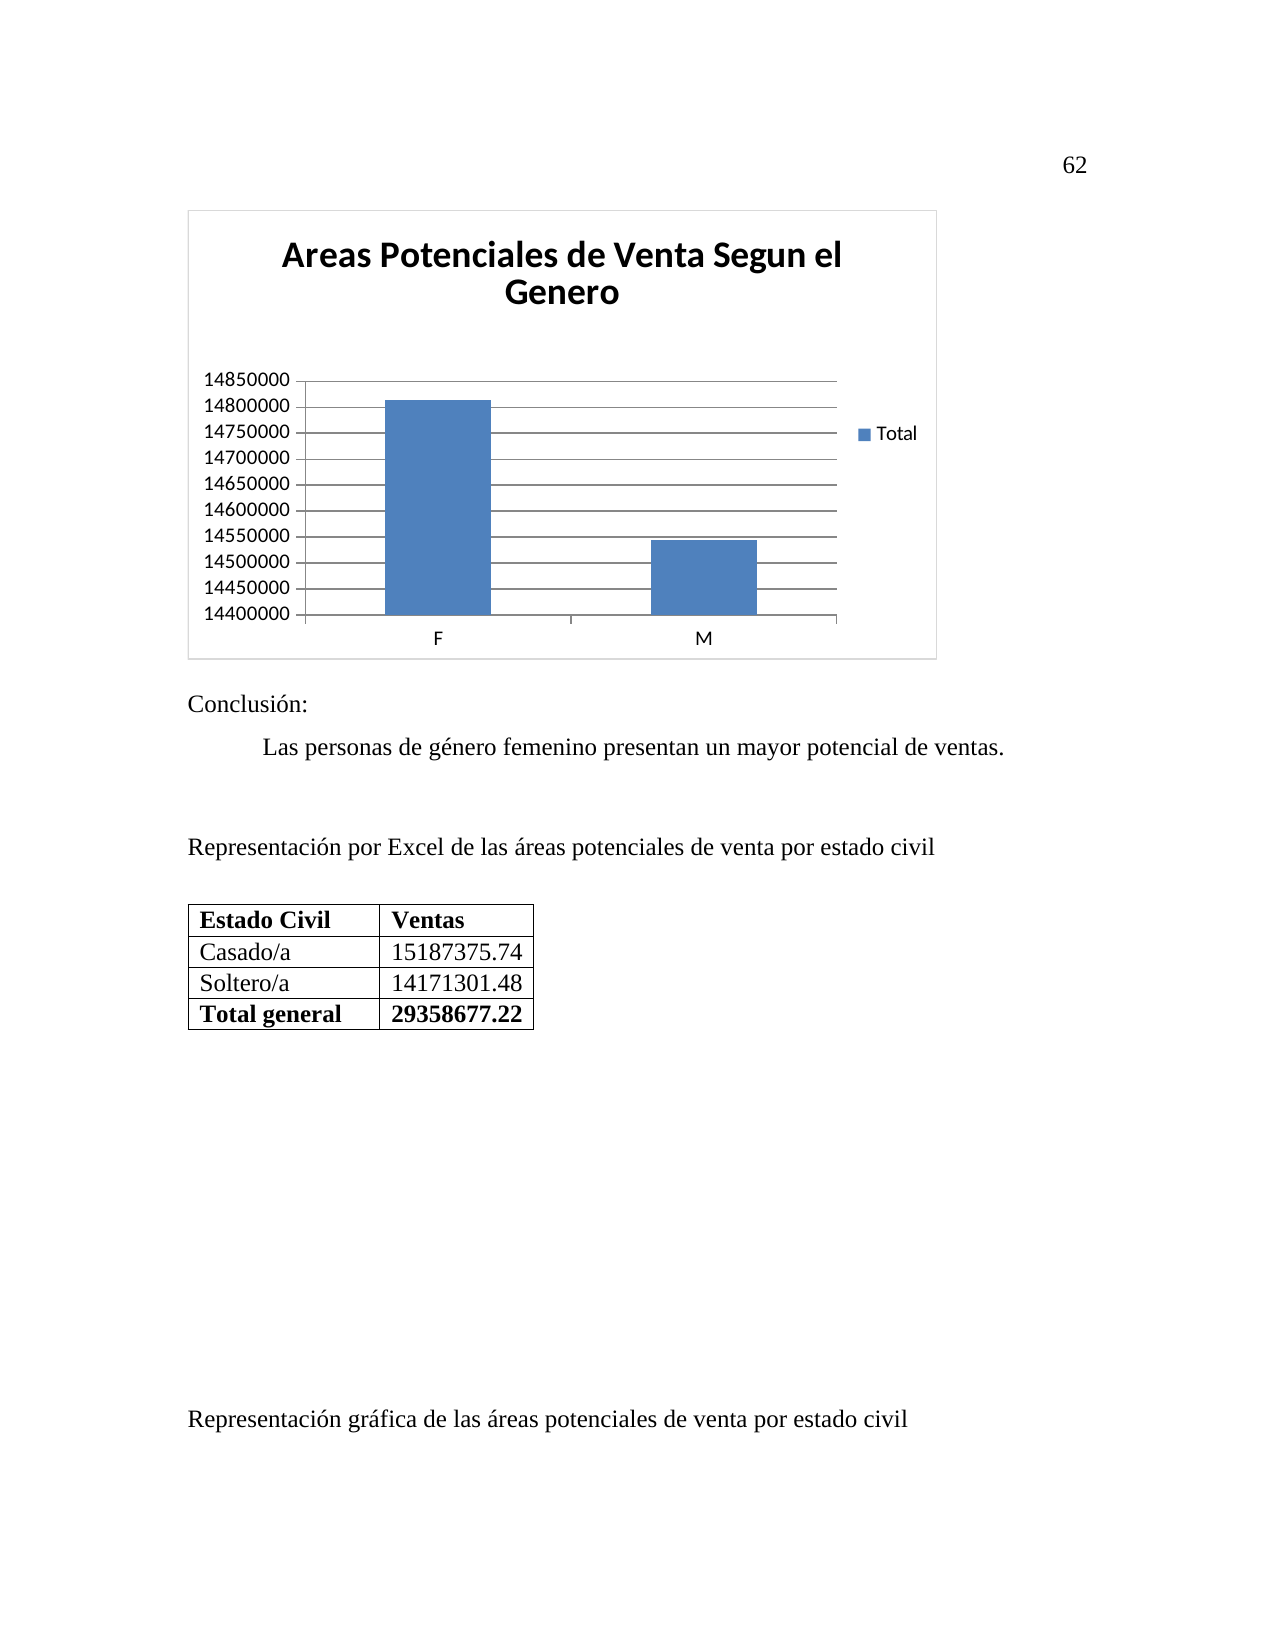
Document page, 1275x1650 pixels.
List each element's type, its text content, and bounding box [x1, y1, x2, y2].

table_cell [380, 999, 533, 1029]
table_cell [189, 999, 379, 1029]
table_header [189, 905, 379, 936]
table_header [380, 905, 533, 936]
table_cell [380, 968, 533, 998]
subtitle Representación por Excel de las áreas potenciales de venta por estado civil [187, 832, 1087, 861]
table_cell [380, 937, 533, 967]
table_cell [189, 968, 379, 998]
subtitle Conclusión: [187, 689, 1087, 717]
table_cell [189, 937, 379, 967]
text Las personas de género femenino presentan un mayor potencial de ventas. [187, 732, 1087, 761]
subtitle Representación gráfica de las áreas potenciales de venta por estado civil [187, 1404, 1087, 1433]
